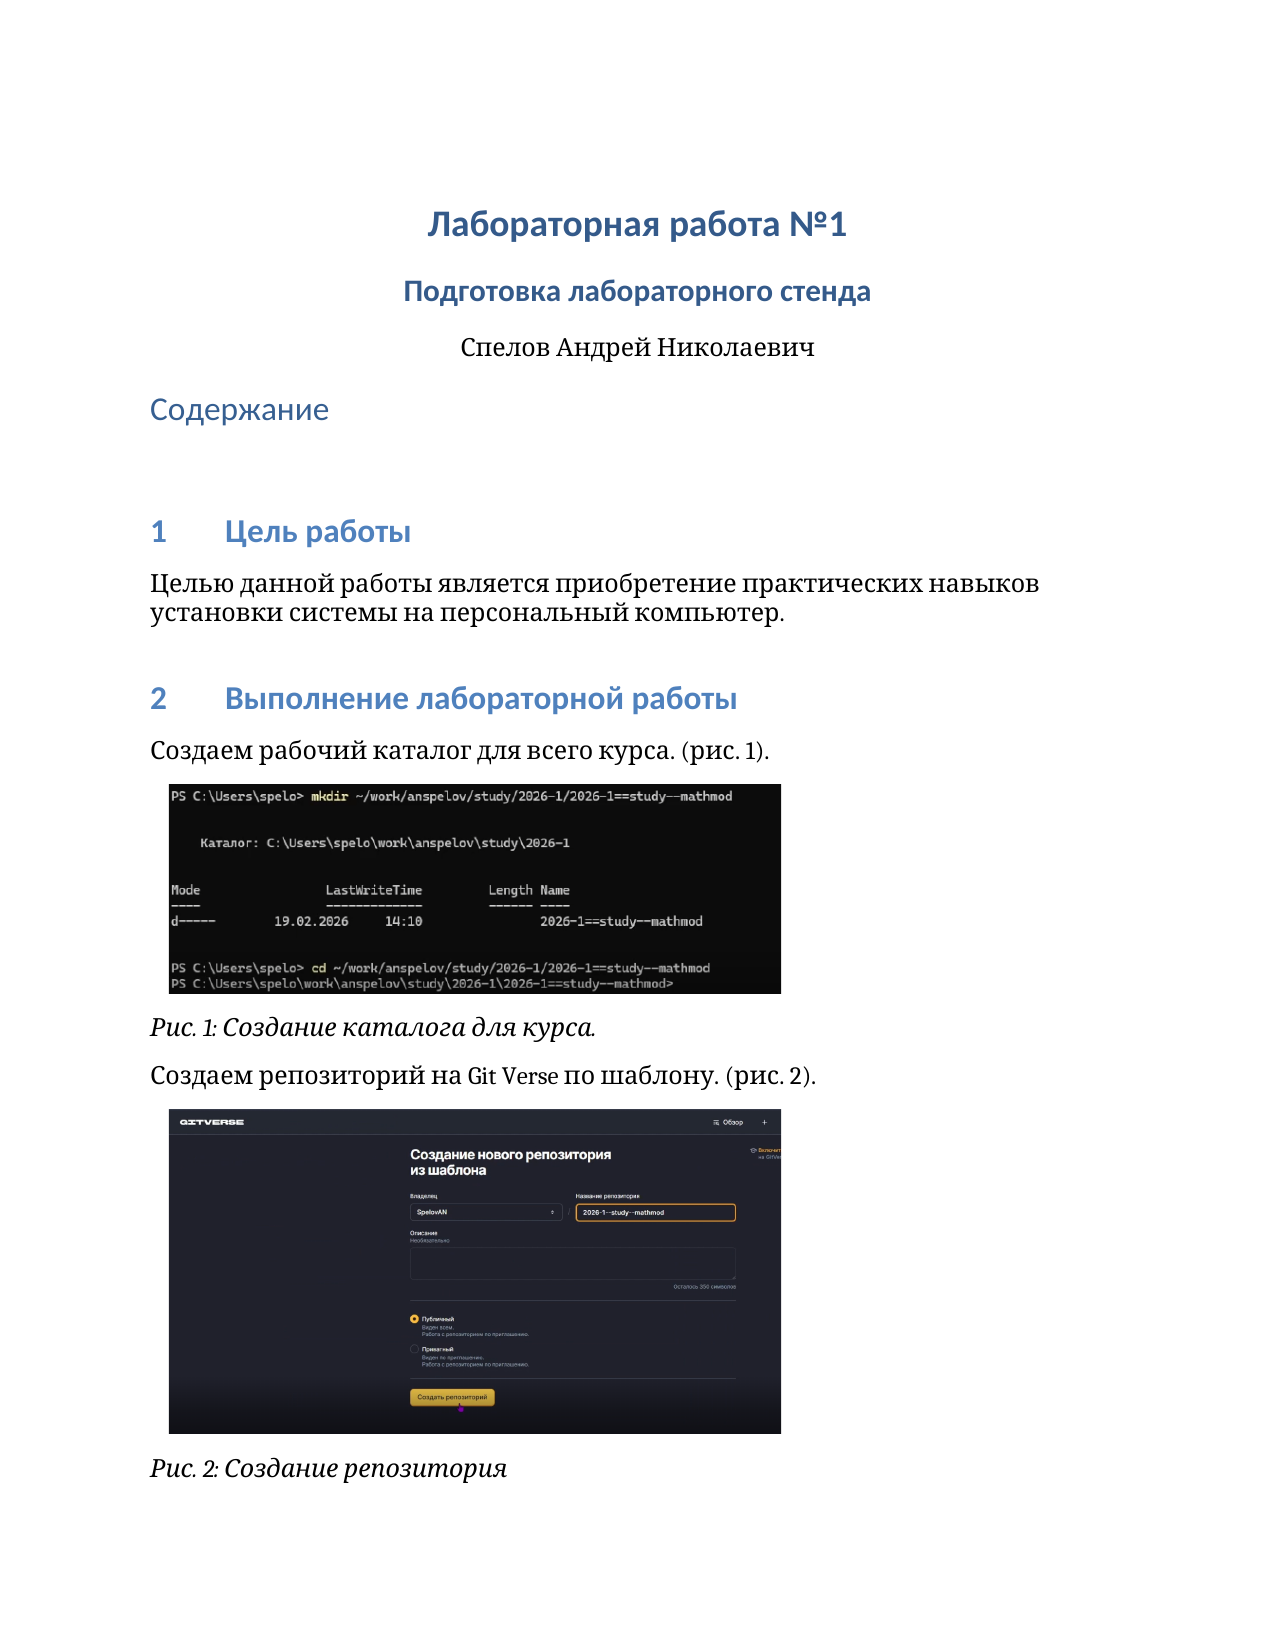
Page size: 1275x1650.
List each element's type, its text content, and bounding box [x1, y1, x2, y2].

subtitle 2 Выполнение лабораторной работы [150, 677, 1125, 718]
picture [168, 784, 782, 994]
text Спелов Андрей Николаевич [150, 334, 1125, 363]
text Создаем репозиторий на Git Verse по шаблону. (рис. 2). [150, 1062, 1125, 1090]
subtitle 1 Цель работы [150, 510, 1125, 551]
title Лабораторная работа №1 [150, 200, 1125, 246]
text Рис. 2: Создание репозитория [150, 1455, 1125, 1484]
text Создаем рабочий каталог для всего курса. (рис. 1). [150, 737, 1125, 766]
text Целью данной работы является приобретение практических навыков установки системы на персональный компьютер. [150, 570, 1125, 627]
text Рис. 1: Создание каталога для курса. [150, 1014, 1125, 1043]
subtitle Подготовка лабораторного стенда [150, 271, 1125, 309]
picture [168, 1109, 782, 1434]
